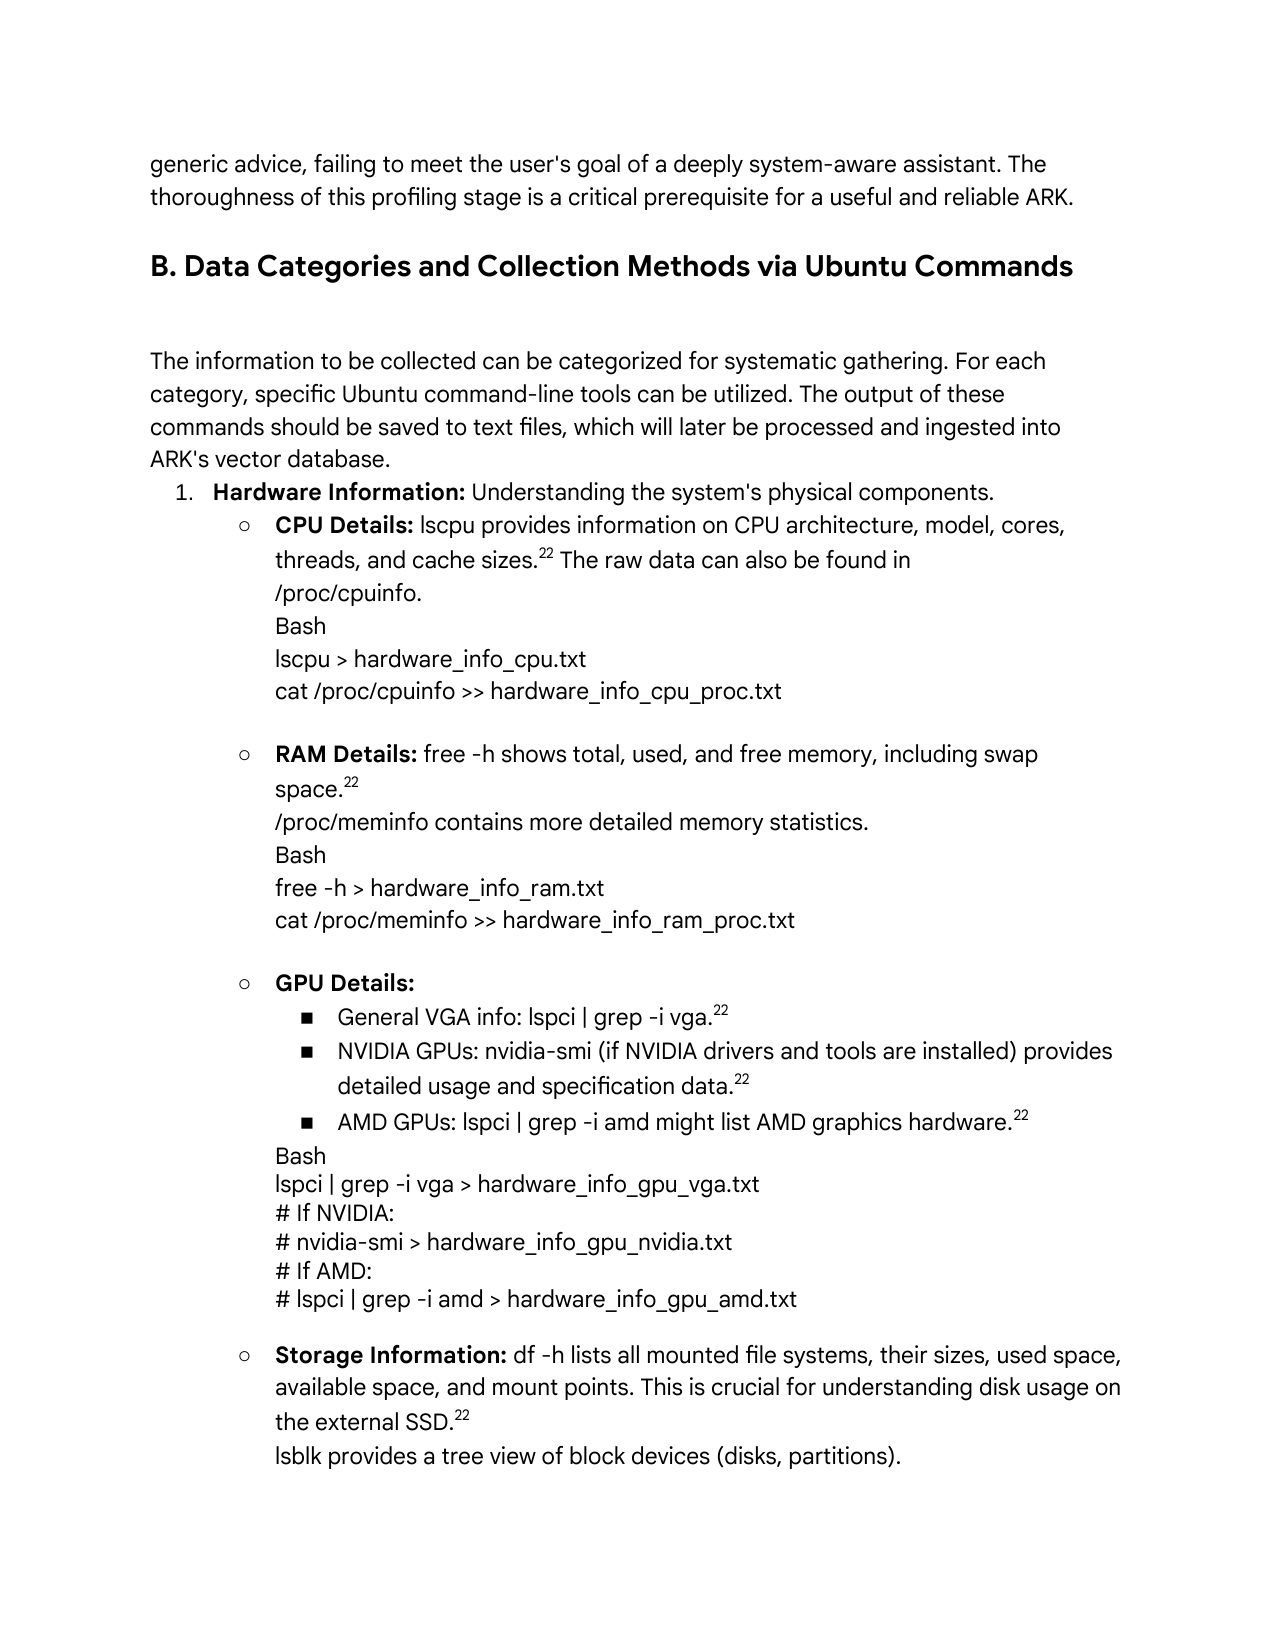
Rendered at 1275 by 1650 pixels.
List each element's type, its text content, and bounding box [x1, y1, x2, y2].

list CPU Details: lscpu provides information on CPU architecture, model, cores, threads, and cache sizes.22 The raw data can also be found in /proc/cpuinfo. Bash lscpu > hardware_info_cpu.txt cat /proc/cpuinfo >> hardware_info_cpu_proc.txt [237, 511, 1125, 736]
list AMD GPUs: lspci | grep -i amd might list AMD graphics hardware.22 [300, 1106, 1125, 1138]
subtitle B. Data Categories and Collection Methods via Ubuntu Commands [150, 248, 1125, 285]
list GPU Details: [237, 969, 1125, 998]
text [150, 150, 1125, 211]
list NVIDIA GPUs: nvidia-smi (if NVIDIA drivers and tools are installed) provides detailed usage and specification data.22 [300, 1037, 1125, 1102]
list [237, 1341, 1125, 1471]
text Bash lspci | grep -i vga > hardware_info_gpu_vga.txt # If NVIDIA: # nvidia-smi > hardware_info_gpu_nvidia.txt # If AMD: # lspci | grep -i amd > hardware_info_gpu_amd.txt [275, 1142, 1125, 1341]
list RAM Details: free -h shows total, used, and free memory, including swap space.22 /proc/meminfo contains more detailed memory statistics. Bash free -h > hardware_info_ram.txt cat /proc/meminfo >> hardware_info_ram_proc.txt [237, 740, 1125, 965]
list Hardware Information: Understanding the system's physical components. [175, 478, 1125, 507]
list General VGA info: lspci | grep -i vga.22 [300, 1002, 1125, 1033]
text The information to be collected can be categorized for systematic gathering. For each category, specific Ubuntu command-line tools can be utilized. The output of these commands should be saved to text files, which will later be processed and ingested into ARK's vector database. [150, 347, 1125, 474]
